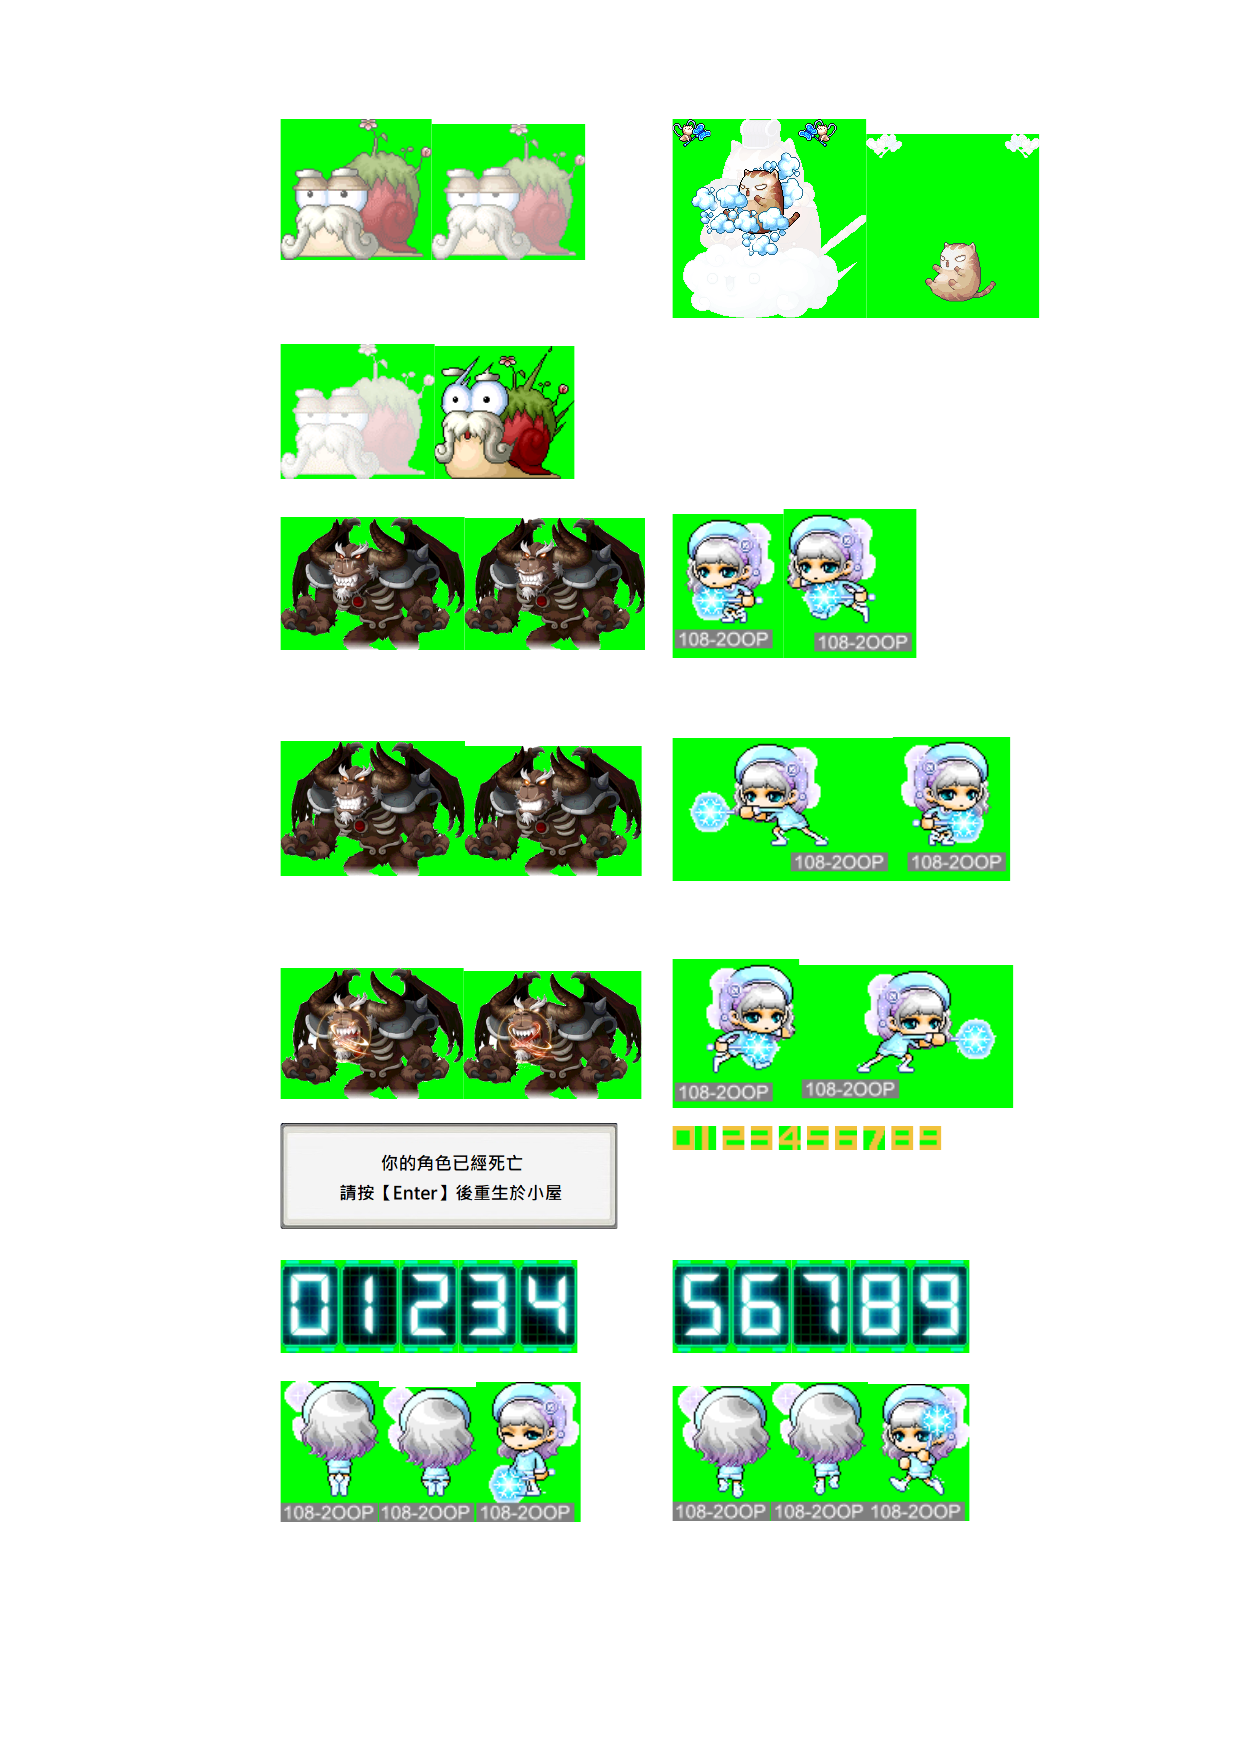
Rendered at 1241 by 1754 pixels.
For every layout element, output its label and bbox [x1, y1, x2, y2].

picture [672, 959, 1014, 1108]
picture [778, 1126, 801, 1150]
picture [672, 1260, 970, 1353]
picture [891, 1126, 914, 1150]
picture [280, 1260, 578, 1353]
table_cell [661, 120, 1053, 509]
picture [672, 737, 1011, 881]
table_cell [269, 1250, 661, 1377]
picture [750, 1126, 773, 1150]
picture [672, 119, 1040, 318]
table_cell [661, 1250, 1053, 1377]
picture [280, 1123, 618, 1229]
picture [863, 1126, 885, 1150]
picture [280, 517, 645, 650]
picture [280, 344, 575, 479]
table_cell [661, 509, 1053, 1123]
picture [280, 1381, 581, 1522]
picture [919, 1126, 942, 1150]
picture [672, 1126, 717, 1150]
table_cell [269, 120, 661, 509]
picture [835, 1126, 857, 1150]
picture [280, 968, 642, 1099]
table_cell [661, 1377, 1053, 1541]
table_cell [269, 509, 661, 1123]
picture [280, 119, 586, 260]
table_cell [269, 1377, 661, 1541]
table_cell [661, 1123, 1053, 1250]
picture [672, 1382, 970, 1521]
picture [807, 1126, 829, 1150]
table_cell [269, 1123, 661, 1250]
picture [722, 1126, 745, 1150]
picture [672, 509, 917, 658]
picture [280, 741, 642, 876]
